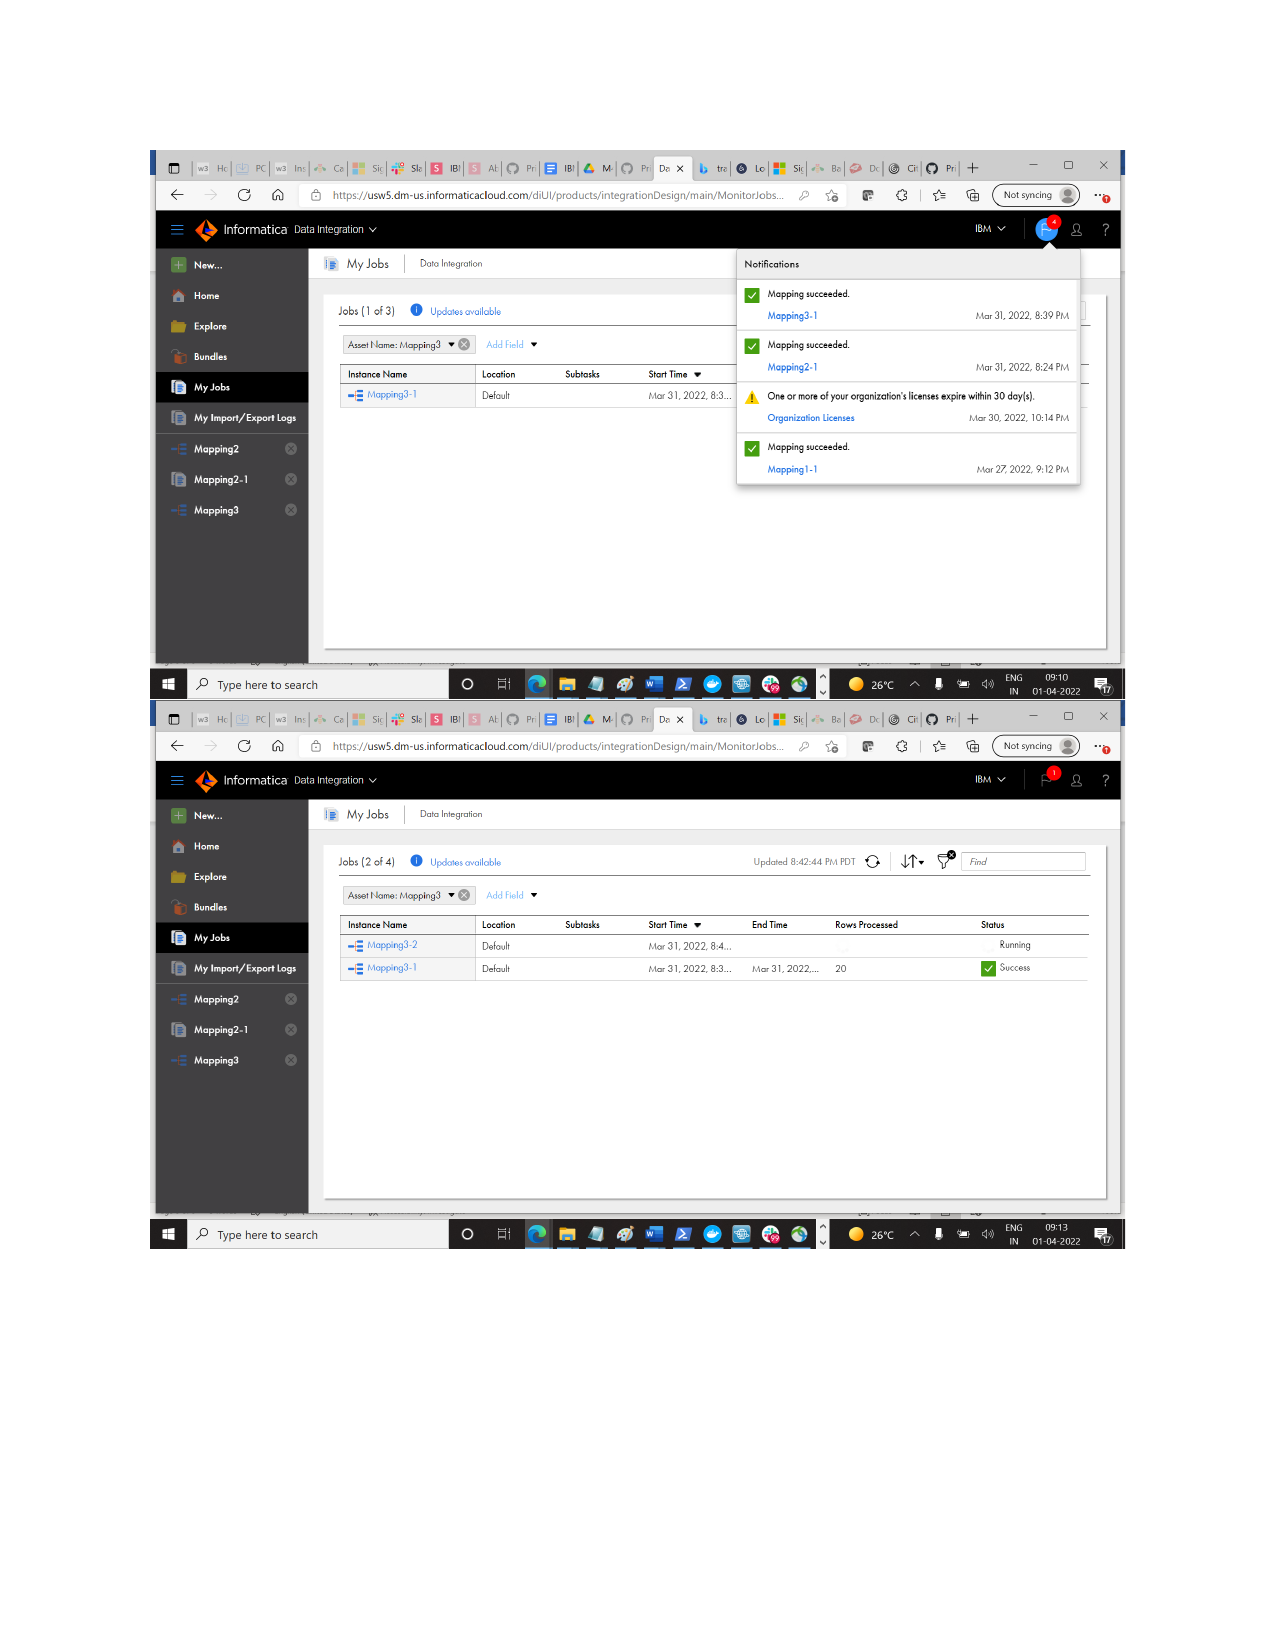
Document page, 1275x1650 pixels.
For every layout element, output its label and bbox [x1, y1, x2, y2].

picture [150, 700, 1125, 1249]
picture [150, 150, 1125, 699]
